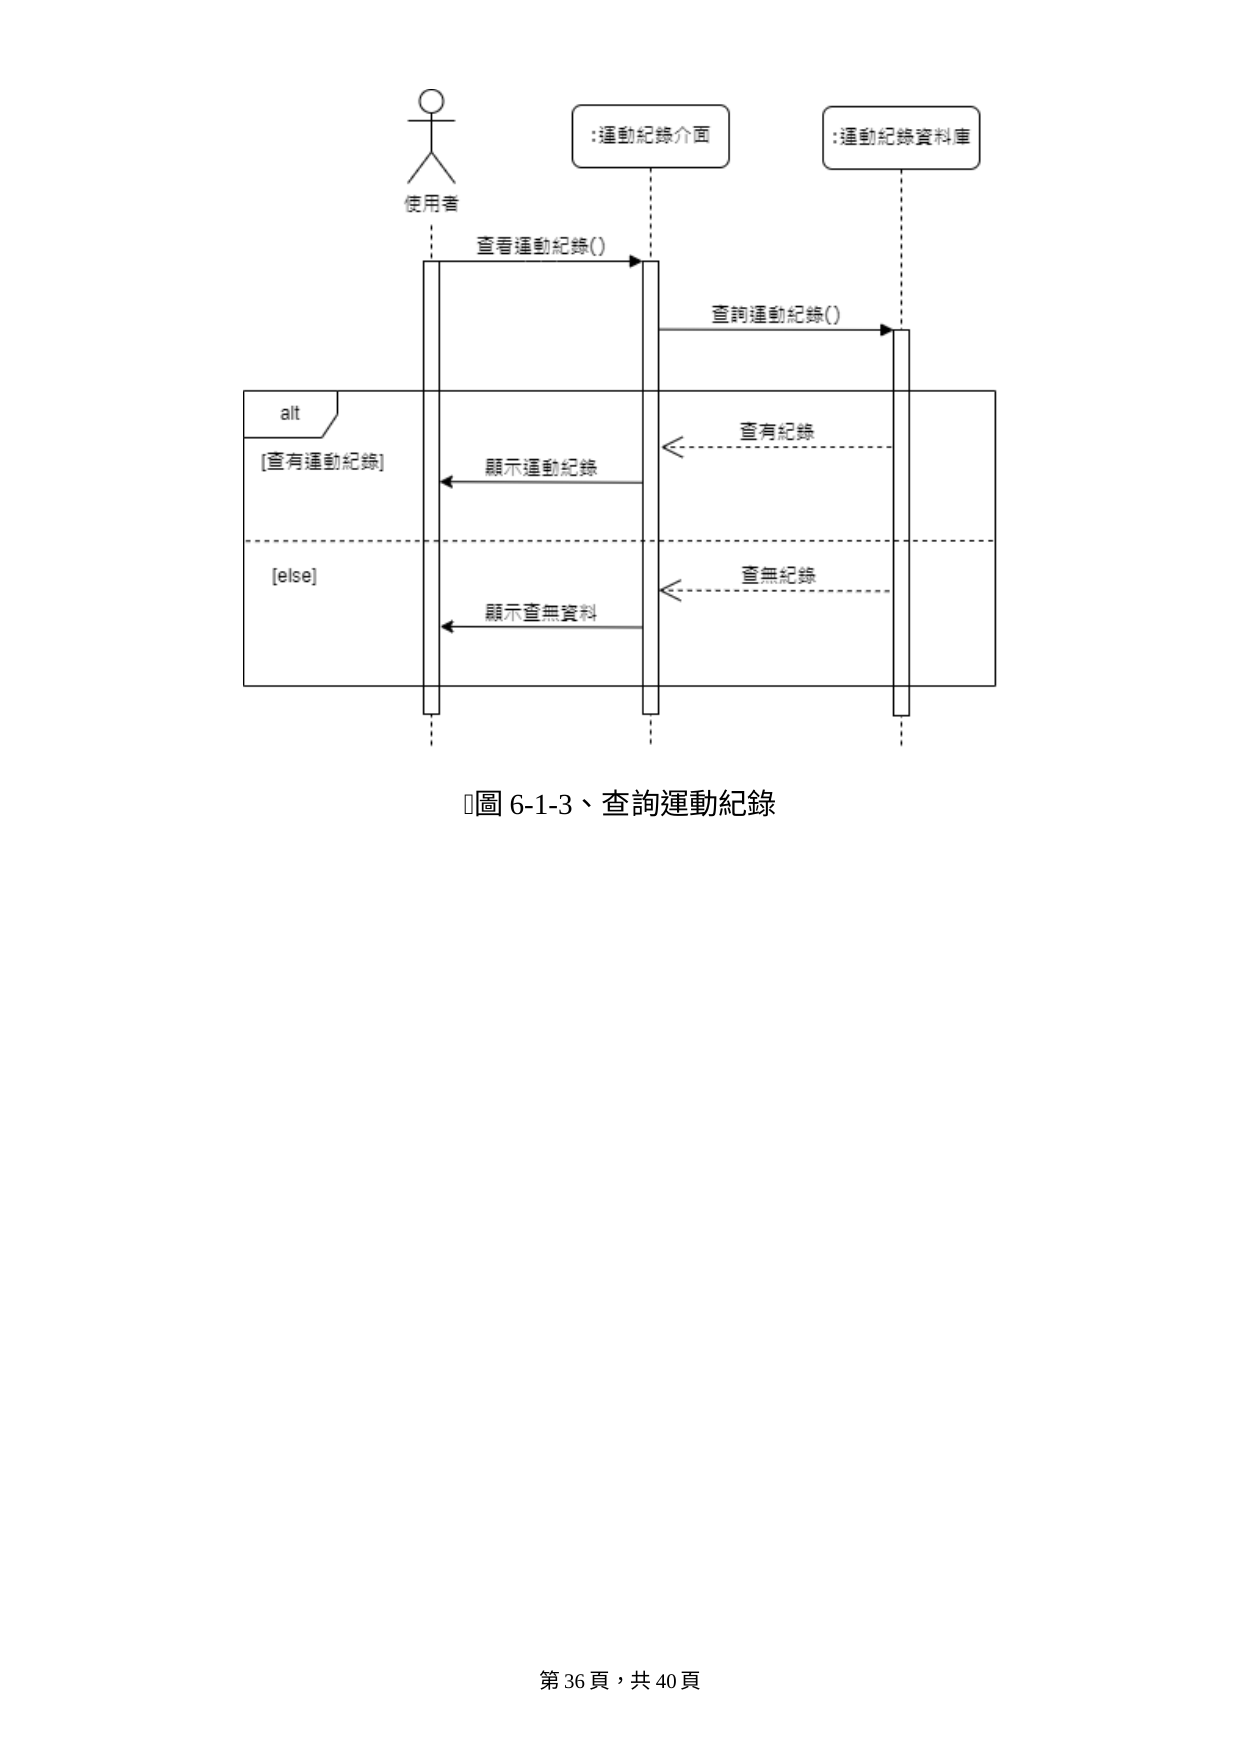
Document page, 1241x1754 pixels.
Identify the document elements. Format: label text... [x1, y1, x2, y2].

picture [243, 89, 998, 748]
text 圖6-1-3、查詢運動紀錄 [89, 764, 1152, 839]
